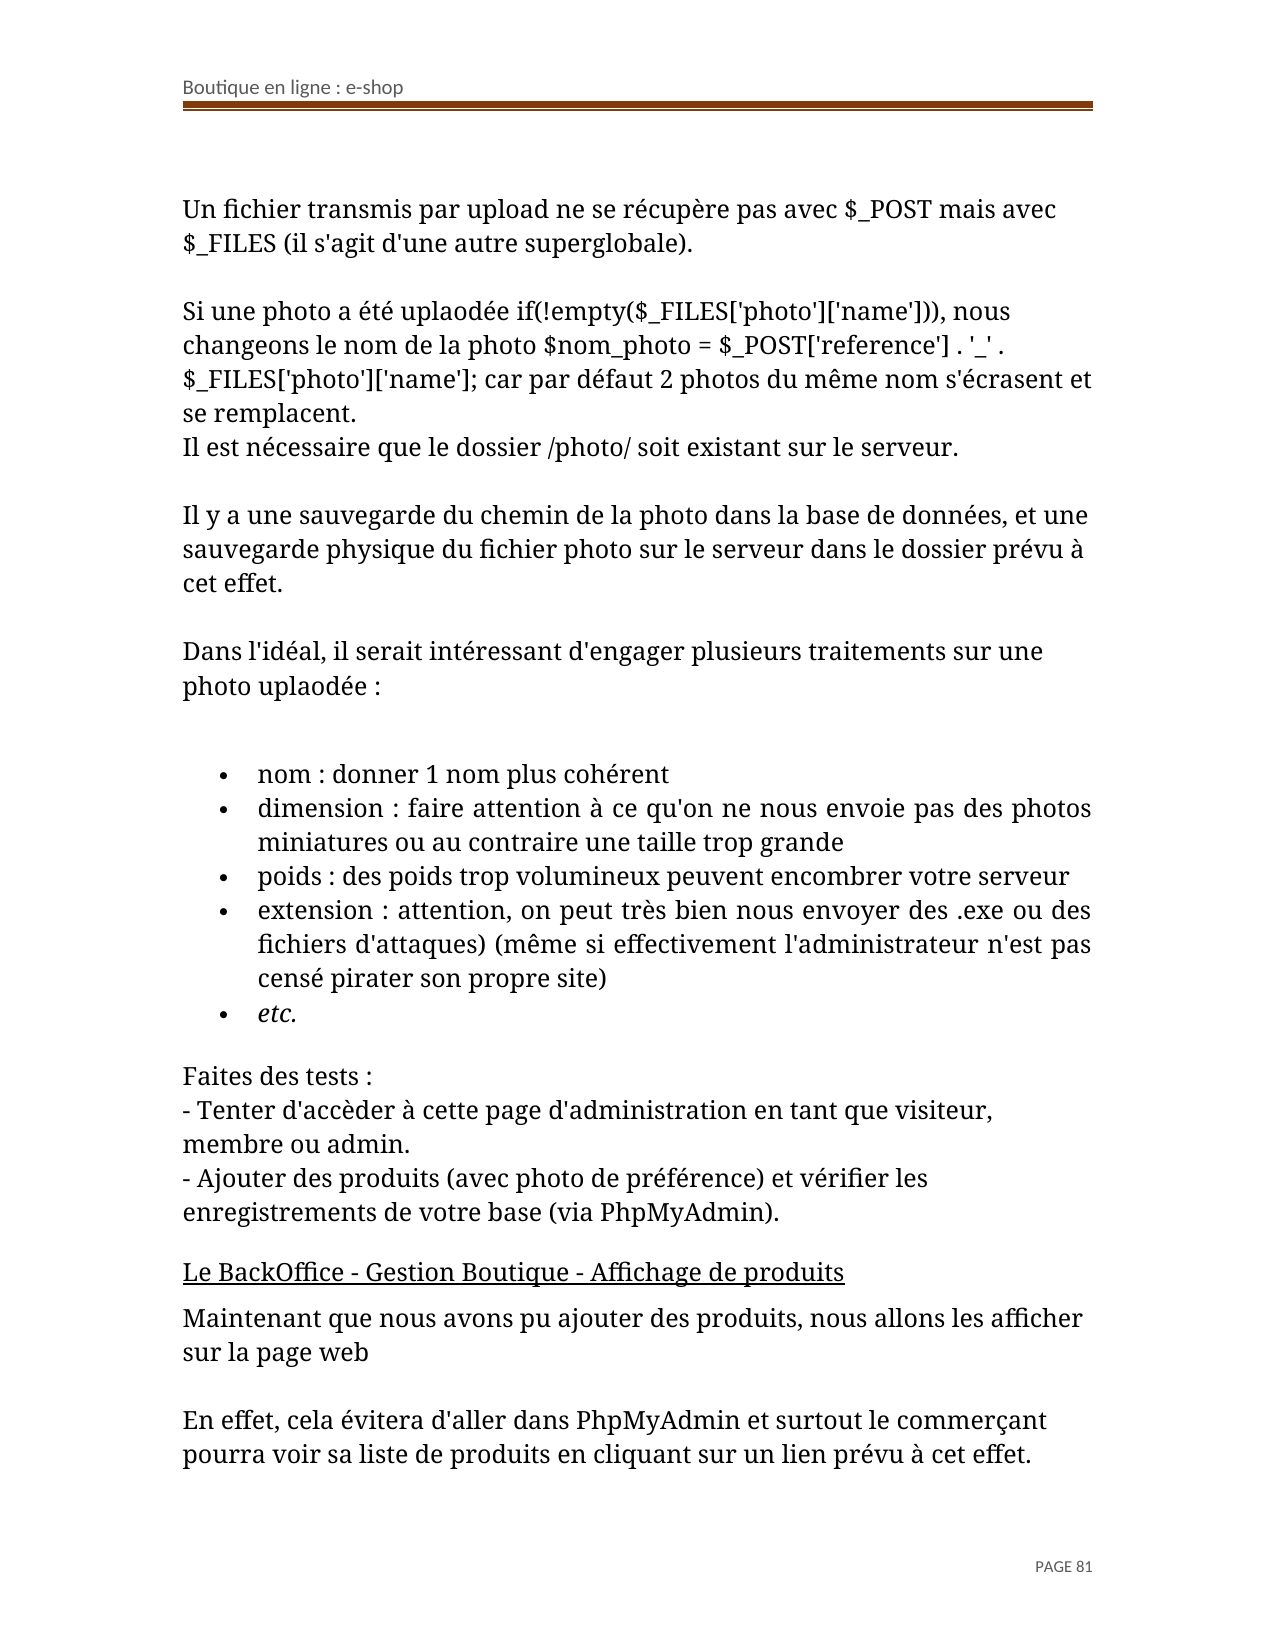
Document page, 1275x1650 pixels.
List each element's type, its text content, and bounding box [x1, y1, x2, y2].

text Le BackOffice - Gestion Boutique - Affichage de produits [182, 1254, 1093, 1288]
list dimension : faire attention à ce qu'on ne nous envoie pas des photos miniatures ou au contraire une taille trop grande [220, 791, 1093, 859]
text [182, 1301, 1093, 1471]
list extension : attention, on peut très bien nous envoyer des .exe ou des fichiers d'attaques) (même si effectivement l'administrateur n'est pas censé pirater son propre site) [220, 893, 1093, 995]
list poids : des poids trop volumineux peuvent encombrer votre serveur [220, 859, 1093, 893]
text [182, 191, 1093, 728]
list etc. [220, 995, 1093, 1029]
text Faites des tests : - Tenter d'accèder à cette page d'administration en tant que visiteur, membre ou admin. - Ajouter des produits (avec photo de préférence) et vérifier les enregistrements de votre base (via PhpMyAdmin). [182, 1058, 1093, 1254]
list nom : donner 1 nom plus cohérent [220, 757, 1093, 791]
